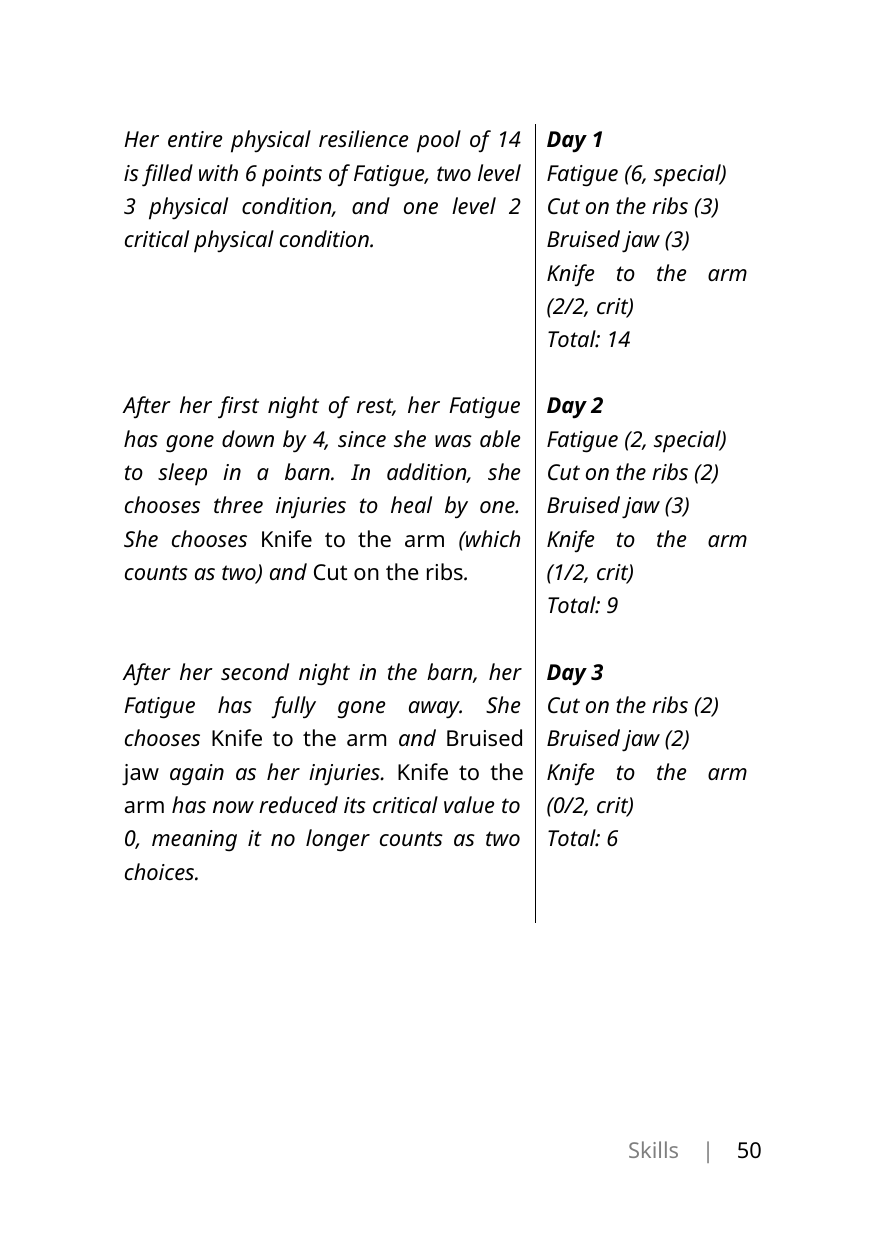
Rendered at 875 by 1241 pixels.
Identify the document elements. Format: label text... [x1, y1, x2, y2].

table_header Her entire physical resilience pool of 14 is filled with 6 points of Fatigue, two level 3 physical condition, and one level 2 critical physical condition. [113, 124, 535, 390]
table_header Day 1 Fatigue (6, special) Cut on the ribs (3) Bruised jaw (3) Knife to the arm (2/2, crit) Total: 14 [536, 124, 762, 390]
table_cell Day 3 Cut on the ribs (2) Bruised jaw (2) Knife to the arm (0/2, crit) Total: 6 [536, 656, 762, 922]
table_cell After her first night of rest, her Fatigue has gone down by 4, since she was able to sleep in a barn. In addition, she chooses three injuries to heal by one. She chooses Knife to the arm (which counts as two) and Cut on the ribs. [113, 390, 535, 656]
table_cell After her second night in the barn, her Fatigue has fully gone away. She chooses Knife to the arm and Bruised jaw again as her injuries. Knife to the arm has now reduced its critical value to 0, meaning it no longer counts as two choices. [113, 656, 535, 922]
table_cell Day 2 Fatigue (2, special) Cut on the ribs (2) Bruised jaw (3) Knife to the arm (1/2, crit) Total: 9 [536, 390, 762, 656]
